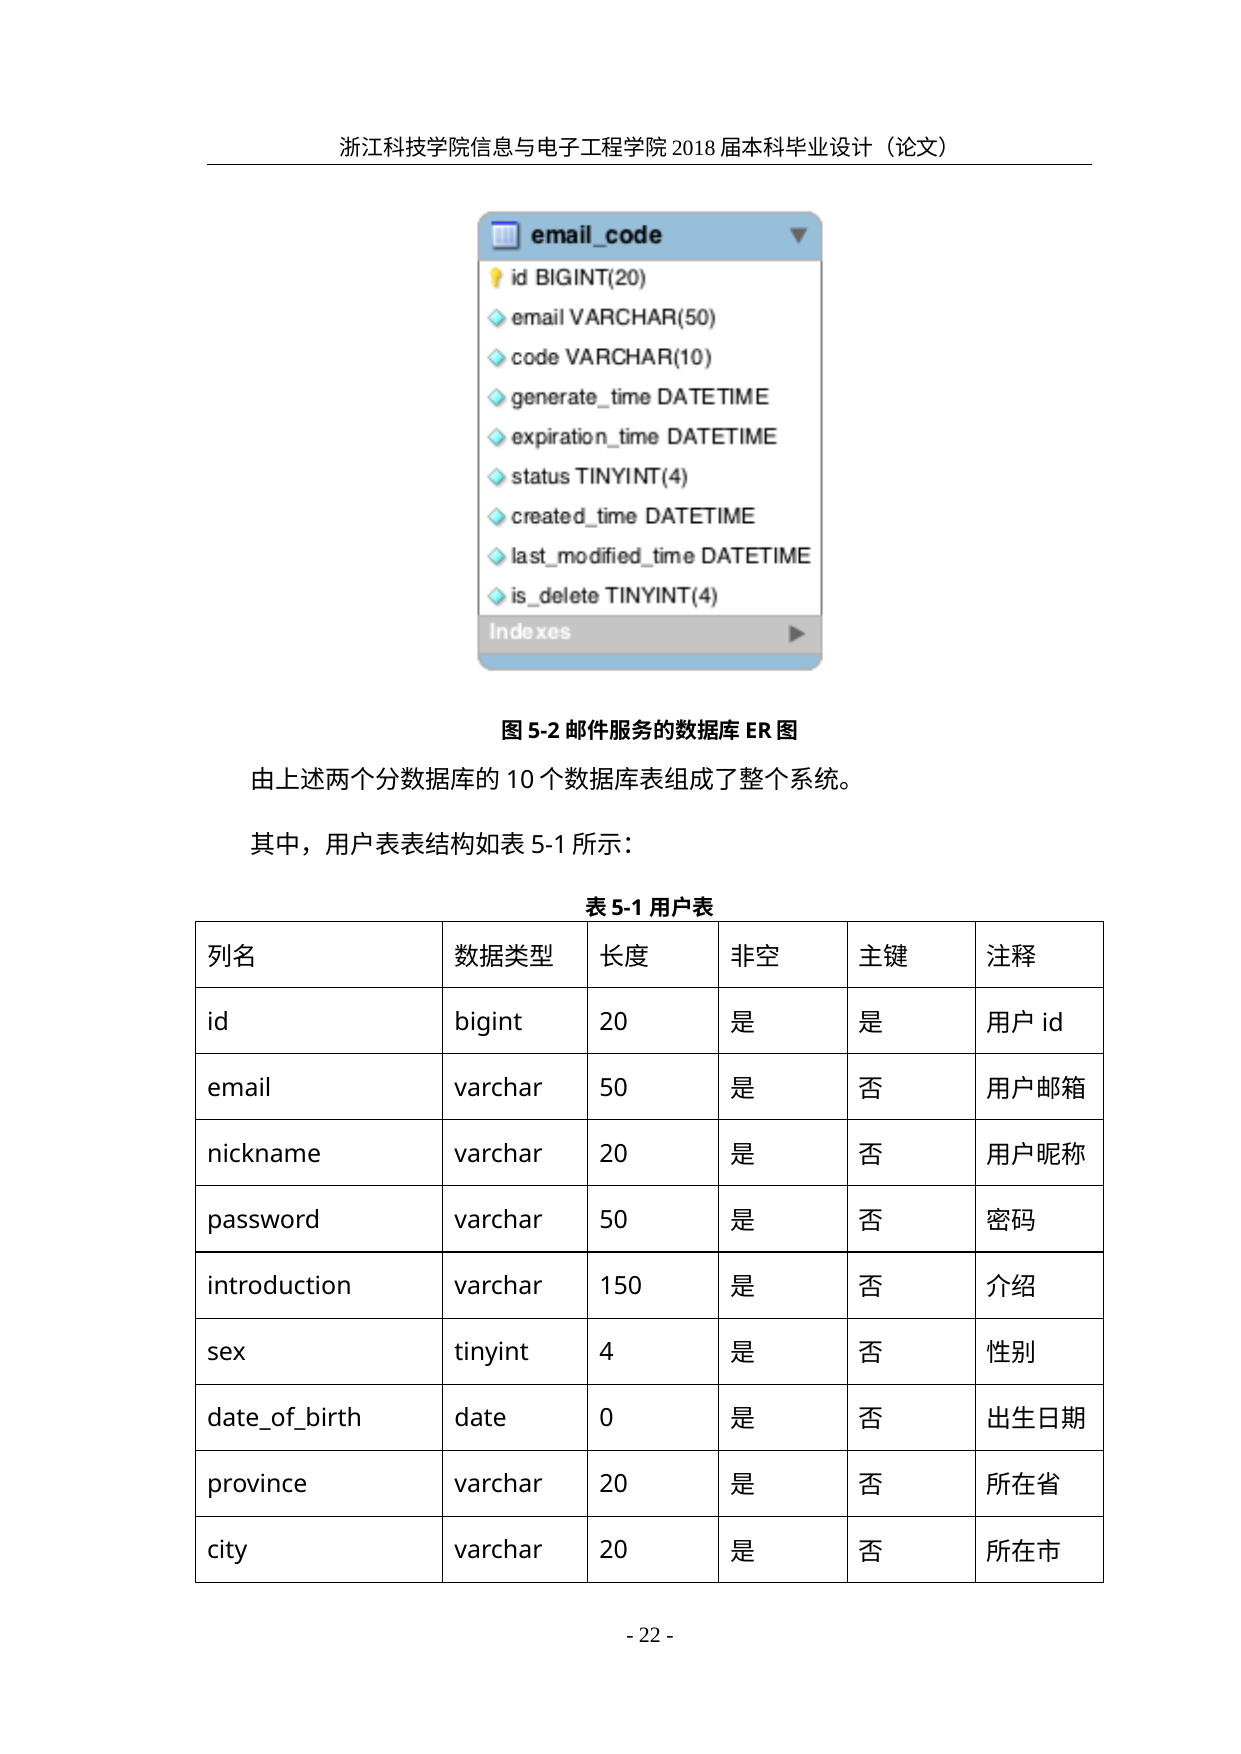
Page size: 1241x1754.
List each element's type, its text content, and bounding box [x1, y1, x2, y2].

table_cell 是 [719, 1451, 847, 1516]
table_cell 20 [588, 1451, 718, 1516]
picture [458, 192, 841, 689]
table_cell 否 [848, 1451, 975, 1516]
table_cell province [196, 1451, 442, 1516]
table_cell 是 [719, 1517, 847, 1582]
table_cell 出生日期 [976, 1385, 1103, 1449]
table_cell 50 [588, 1054, 718, 1119]
table_cell introduction [196, 1253, 442, 1317]
table_header 主键 [848, 922, 975, 987]
text 其中，用户表表结构如表5-1所示： [207, 810, 1092, 875]
table_cell 50 [588, 1186, 718, 1251]
table_cell 20 [588, 1517, 718, 1582]
table_cell date [443, 1385, 587, 1449]
table_header 数据类型 [443, 922, 587, 987]
table_cell 性别 [976, 1319, 1103, 1383]
table_cell 是 [719, 1186, 847, 1251]
table_header 非空 [719, 922, 847, 987]
table_cell 150 [588, 1253, 718, 1317]
table_cell varchar [443, 1186, 587, 1251]
table_cell 是 [719, 1385, 847, 1449]
table_cell 是 [848, 988, 975, 1053]
table_cell date_of_birth [196, 1385, 442, 1449]
table_cell 是 [719, 1253, 847, 1317]
table_cell 20 [588, 988, 718, 1053]
table_cell varchar [443, 1451, 587, 1516]
table_cell sex [196, 1319, 442, 1383]
table_cell 否 [848, 1120, 975, 1185]
table_cell id [196, 988, 442, 1053]
table_cell tinyint [443, 1319, 587, 1383]
text 图5-2 邮件服务的数据库ER图 [207, 713, 1092, 745]
table_cell 所在市 [976, 1517, 1103, 1582]
table_cell 所在省 [976, 1451, 1103, 1516]
table_cell nickname [196, 1120, 442, 1185]
table_header 列名 [196, 922, 442, 987]
table_cell varchar [443, 1120, 587, 1185]
table_cell 否 [848, 1319, 975, 1383]
table_cell email [196, 1054, 442, 1119]
table_cell varchar [443, 1054, 587, 1119]
table_cell 用户昵称 [976, 1120, 1103, 1185]
table_cell 是 [719, 988, 847, 1053]
table_cell 是 [719, 1054, 847, 1119]
table_cell 否 [848, 1054, 975, 1119]
table_cell 密码 [976, 1186, 1103, 1251]
table_cell 0 [588, 1385, 718, 1449]
text 表5-1 用户表 [207, 875, 1092, 921]
table_cell 用户邮箱 [976, 1054, 1103, 1119]
table_header 注释 [976, 922, 1103, 987]
table_cell 否 [848, 1186, 975, 1251]
table_cell 否 [848, 1253, 975, 1317]
table_cell 介绍 [976, 1253, 1103, 1317]
table_cell varchar [443, 1253, 587, 1317]
table_cell 20 [588, 1120, 718, 1185]
table_cell 用户id [976, 988, 1103, 1053]
table_cell 否 [848, 1517, 975, 1582]
table_cell 4 [588, 1319, 718, 1383]
table_cell varchar [443, 1517, 587, 1582]
table_cell 是 [719, 1319, 847, 1383]
table_cell city [196, 1517, 442, 1582]
text 由上述两个分数据库的10个数据库表组成了整个系统。 [207, 745, 1092, 810]
table_cell password [196, 1186, 442, 1251]
table_header 长度 [588, 922, 718, 987]
table_cell bigint [443, 988, 587, 1053]
table_cell 是 [719, 1120, 847, 1185]
table_cell 否 [848, 1385, 975, 1449]
